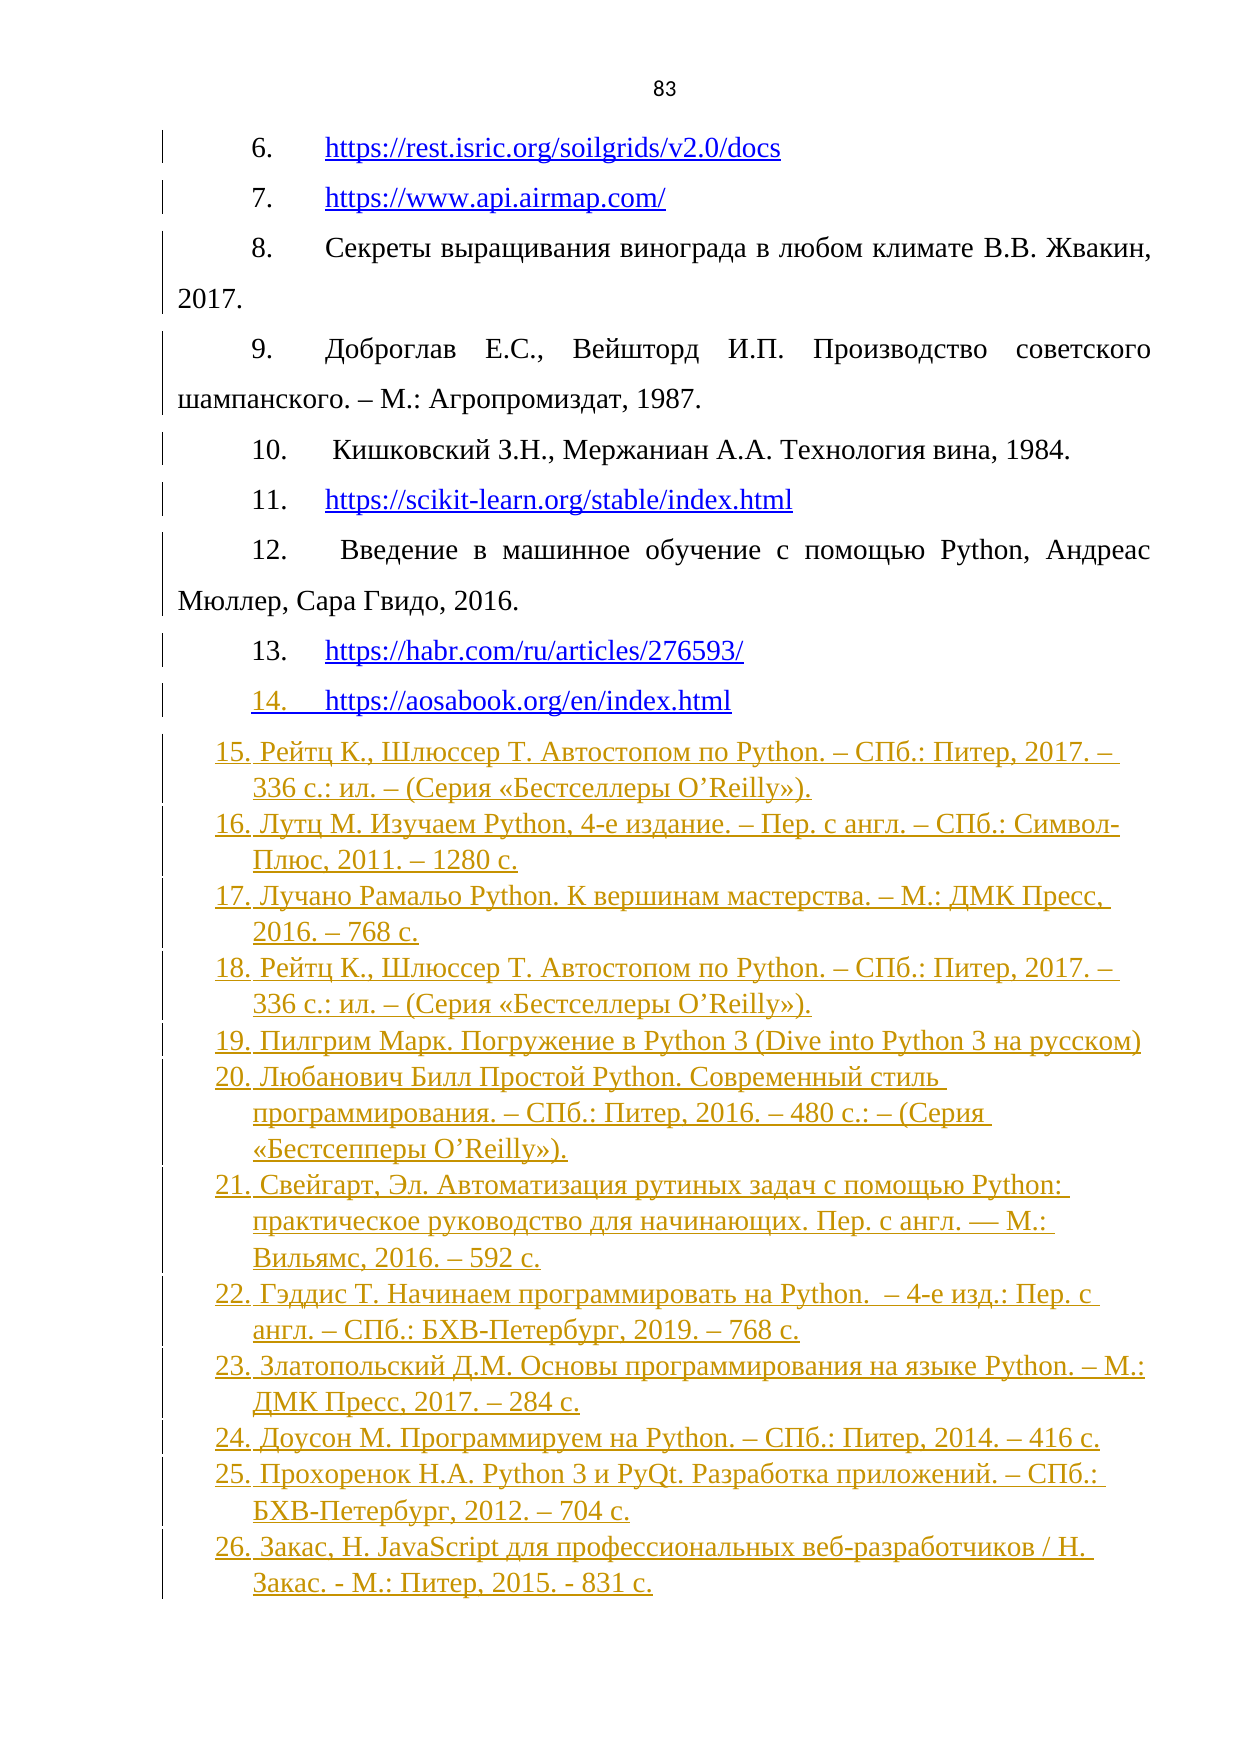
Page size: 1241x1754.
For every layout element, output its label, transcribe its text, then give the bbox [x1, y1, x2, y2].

list Кишковский З.Н., Мержаниан А.А. Технология вина, 1984. [177, 432, 1152, 465]
list Доброглав Е.С., Вейшторд И.П. Производство советского шампанского. – М.: Агропромиздат, 1987. [177, 331, 1152, 415]
list https://aosabook.org/en/index.html [177, 683, 1152, 717]
list https://scikit-learn.org/stable/index.html [177, 482, 1152, 516]
list Секреты выращивания винограда в любом климате B.B. Жвакин, 2017. [177, 231, 1152, 314]
list https://rest.isric.org/soilgrids/v2.0/docs [177, 130, 1152, 163]
list https://habr.com/ru/articles/276593/ [177, 633, 1152, 667]
list https://www.api.airmap.com/ [177, 180, 1152, 214]
list Введение в машинное обучение с помощью Python, Андреас Мюллер, Сара Гвидо, 2016. [177, 532, 1152, 616]
